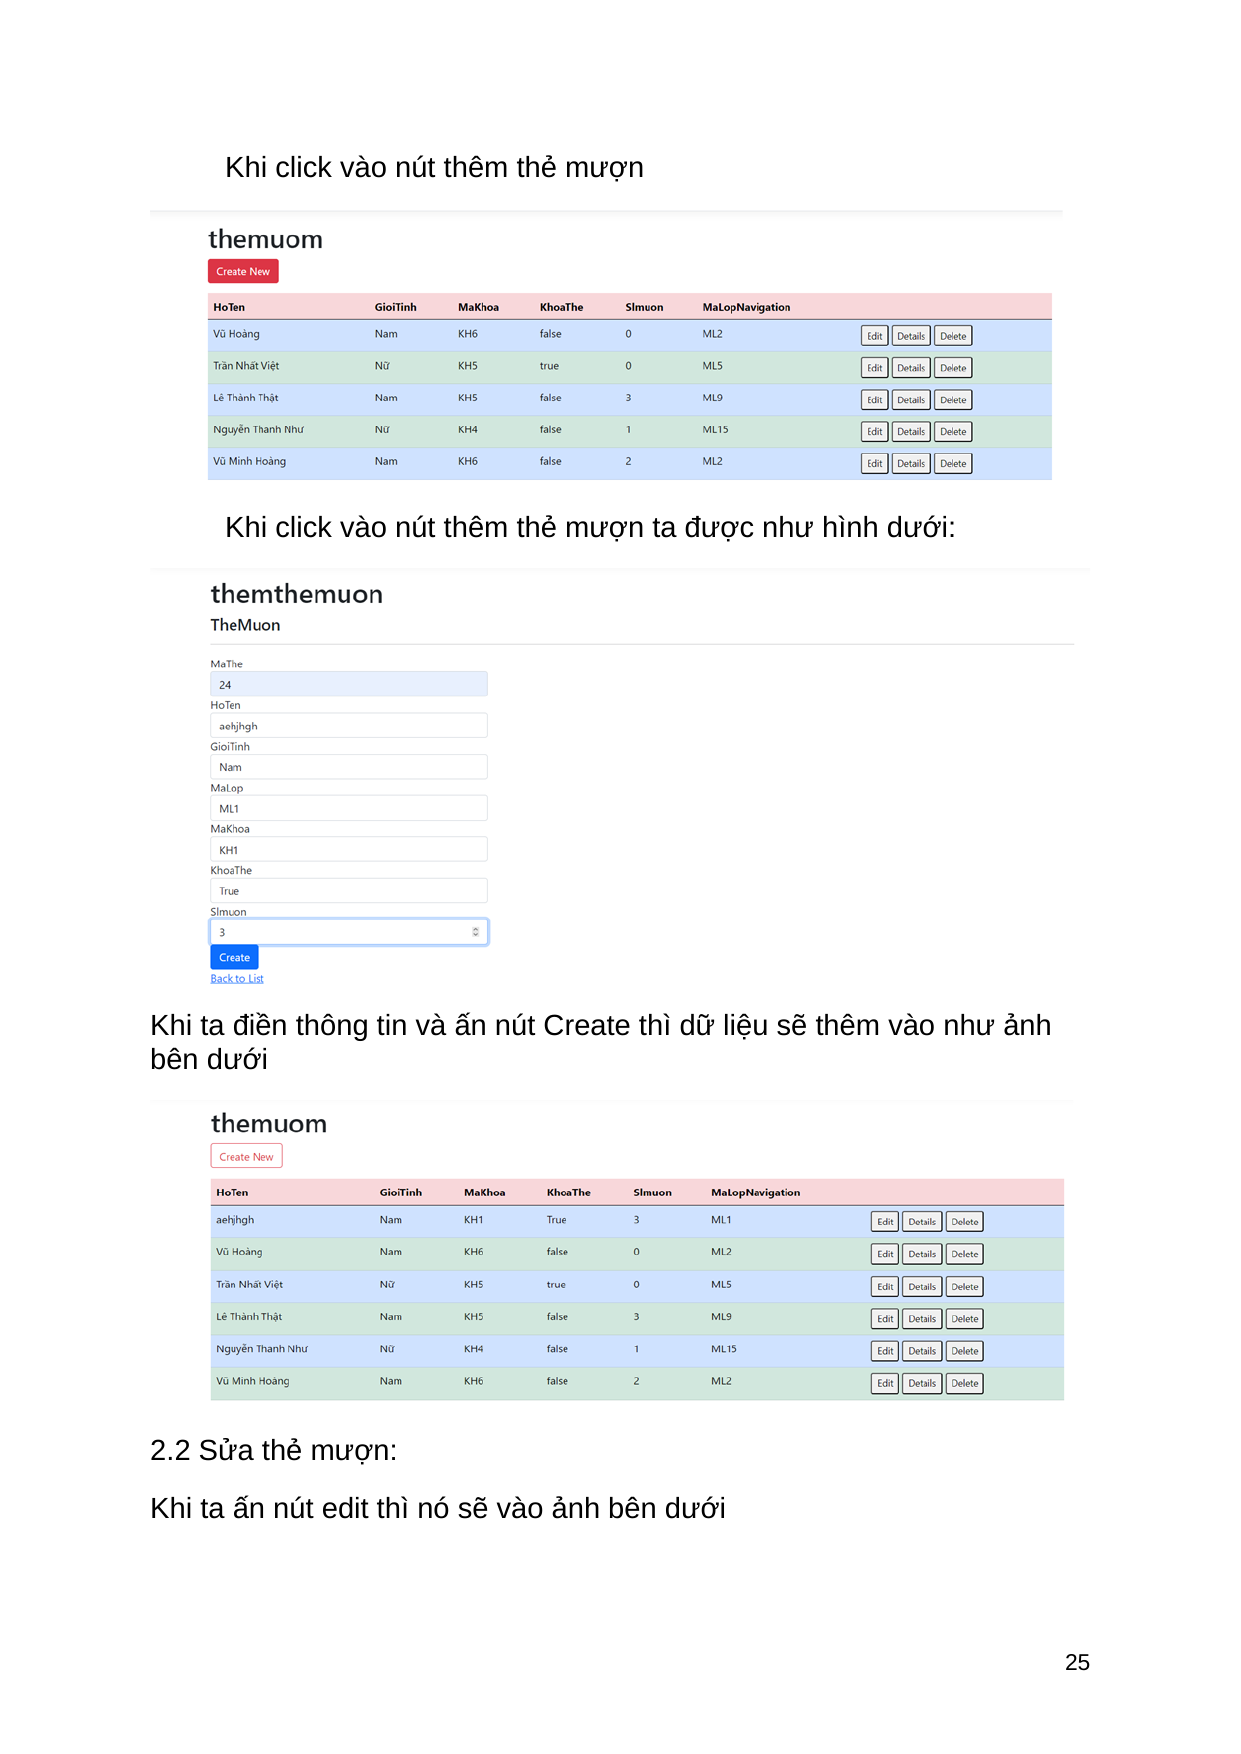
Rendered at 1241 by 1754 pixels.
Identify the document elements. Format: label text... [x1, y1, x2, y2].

text Khi click vào nút thêm thẻ mượn ta được như hình dưới: [150, 510, 1090, 543]
text Khi click vào nút thêm thẻ mượn [150, 150, 1090, 183]
picture [150, 1100, 1074, 1408]
picture [150, 208, 1063, 486]
picture [150, 568, 1091, 984]
text Khi ta ấn nút edit thì nó sẽ vào ảnh bên dưới [150, 1492, 1090, 1525]
text Khi ta điền thông tin và ấn nút Create thì dữ liệu sẽ thêm vào như ảnh bên dưới [150, 1008, 1090, 1075]
text 2.2 Sửa thẻ mượn: [150, 1433, 1090, 1467]
